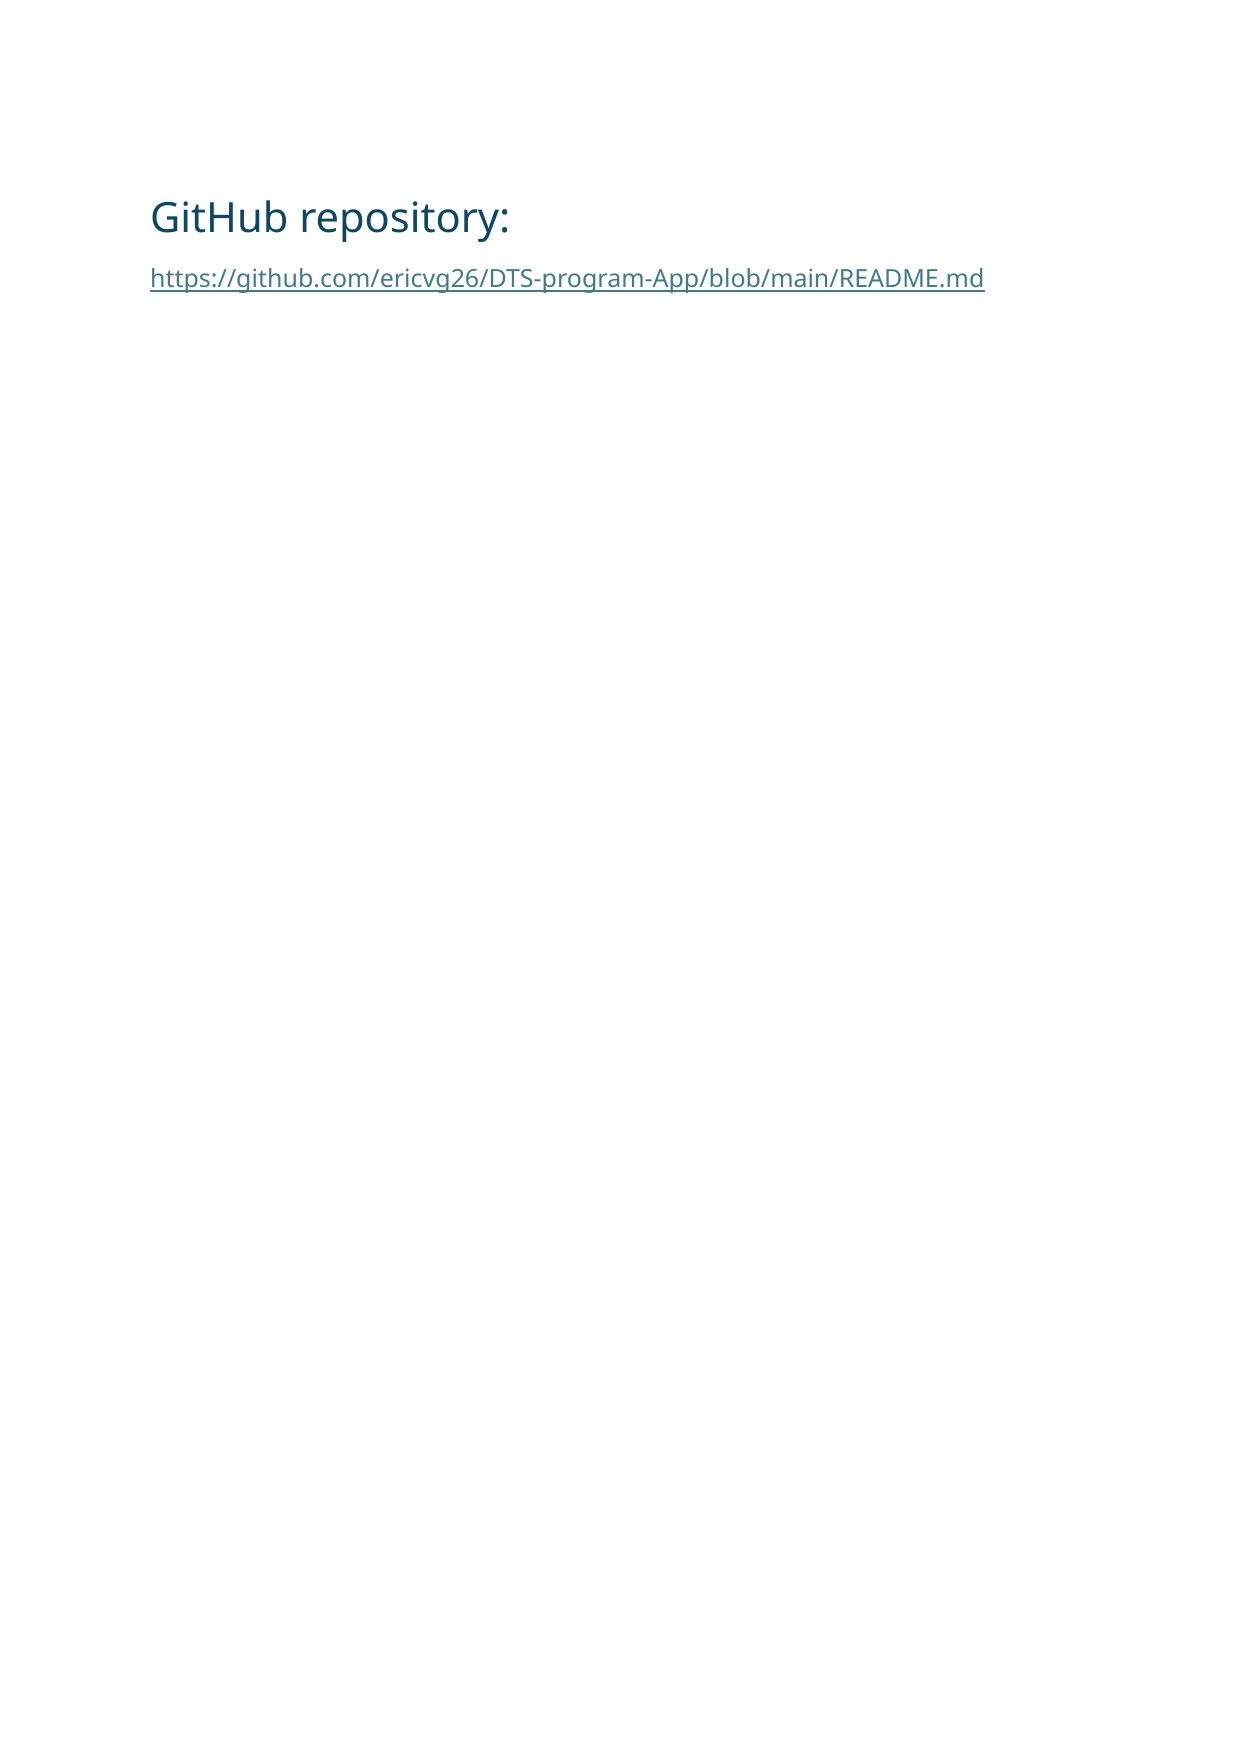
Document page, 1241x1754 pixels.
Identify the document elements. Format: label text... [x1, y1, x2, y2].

subtitle GitHub repository: [150, 187, 1090, 244]
text https://github.com/ericvg26/DTS-program-App/blob/main/README.md [150, 261, 1090, 295]
